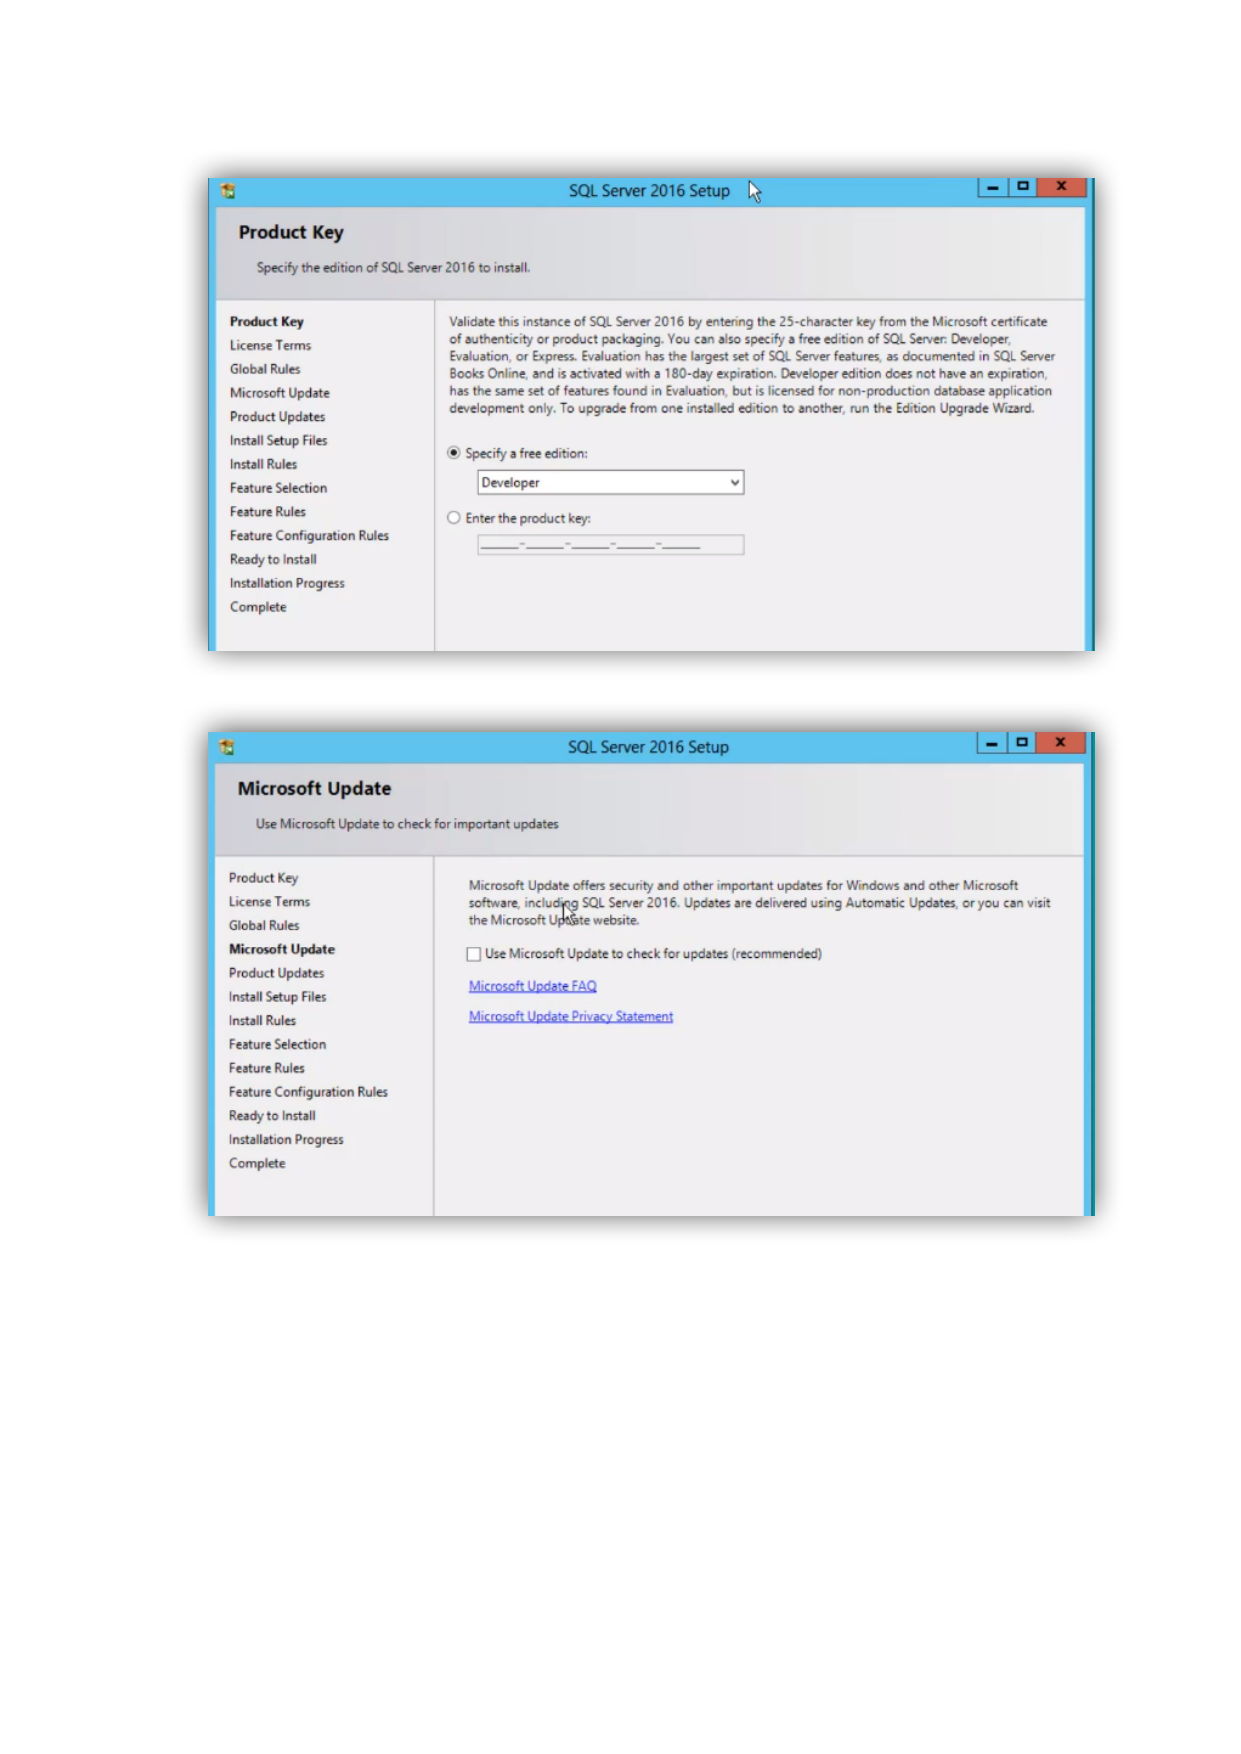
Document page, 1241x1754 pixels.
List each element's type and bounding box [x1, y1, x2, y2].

picture [208, 732, 1095, 1216]
picture [208, 178, 1095, 651]
